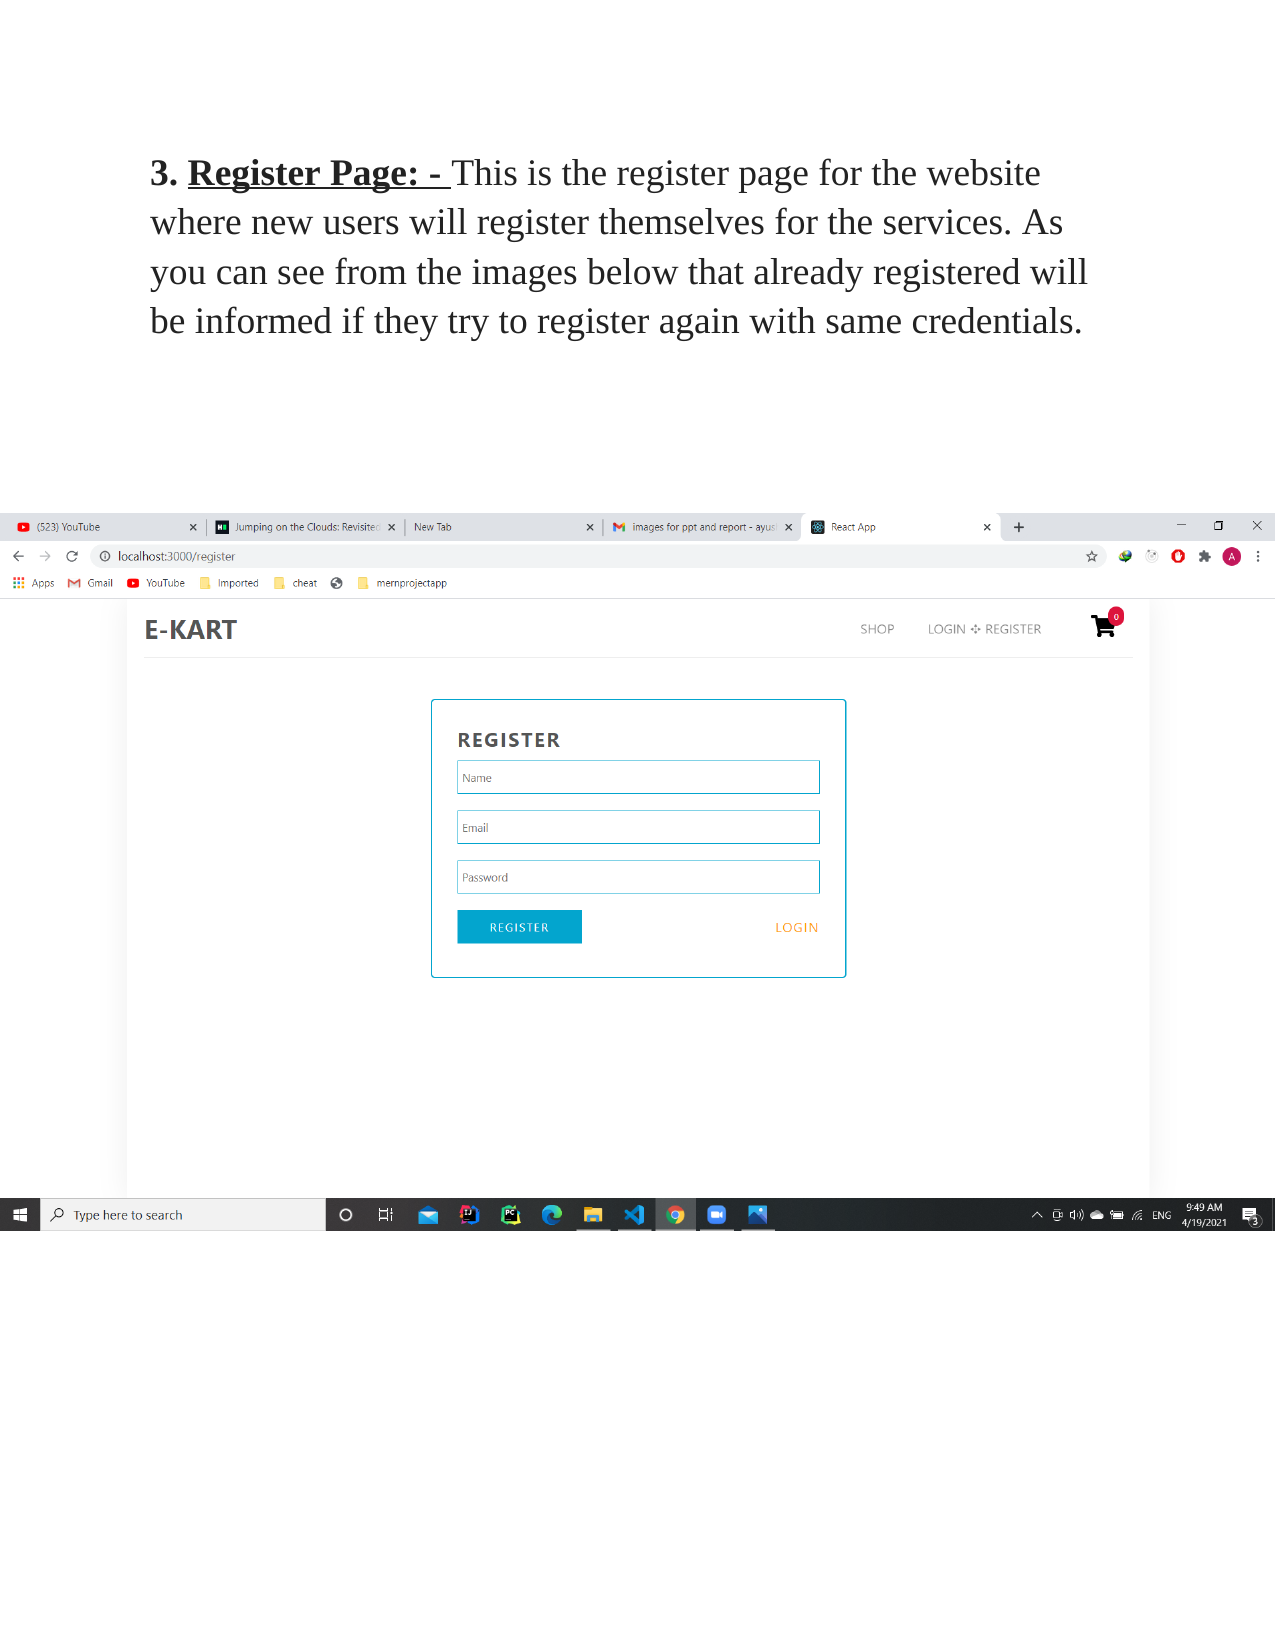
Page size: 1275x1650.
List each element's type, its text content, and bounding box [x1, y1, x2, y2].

text 3. Register Page: - This is the register page for the website where new users will register themselves for the services. As you can see from the images below that already registered will be informed if they try to register again with same credentials. [150, 150, 1125, 342]
picture [0, 513, 1275, 1231]
